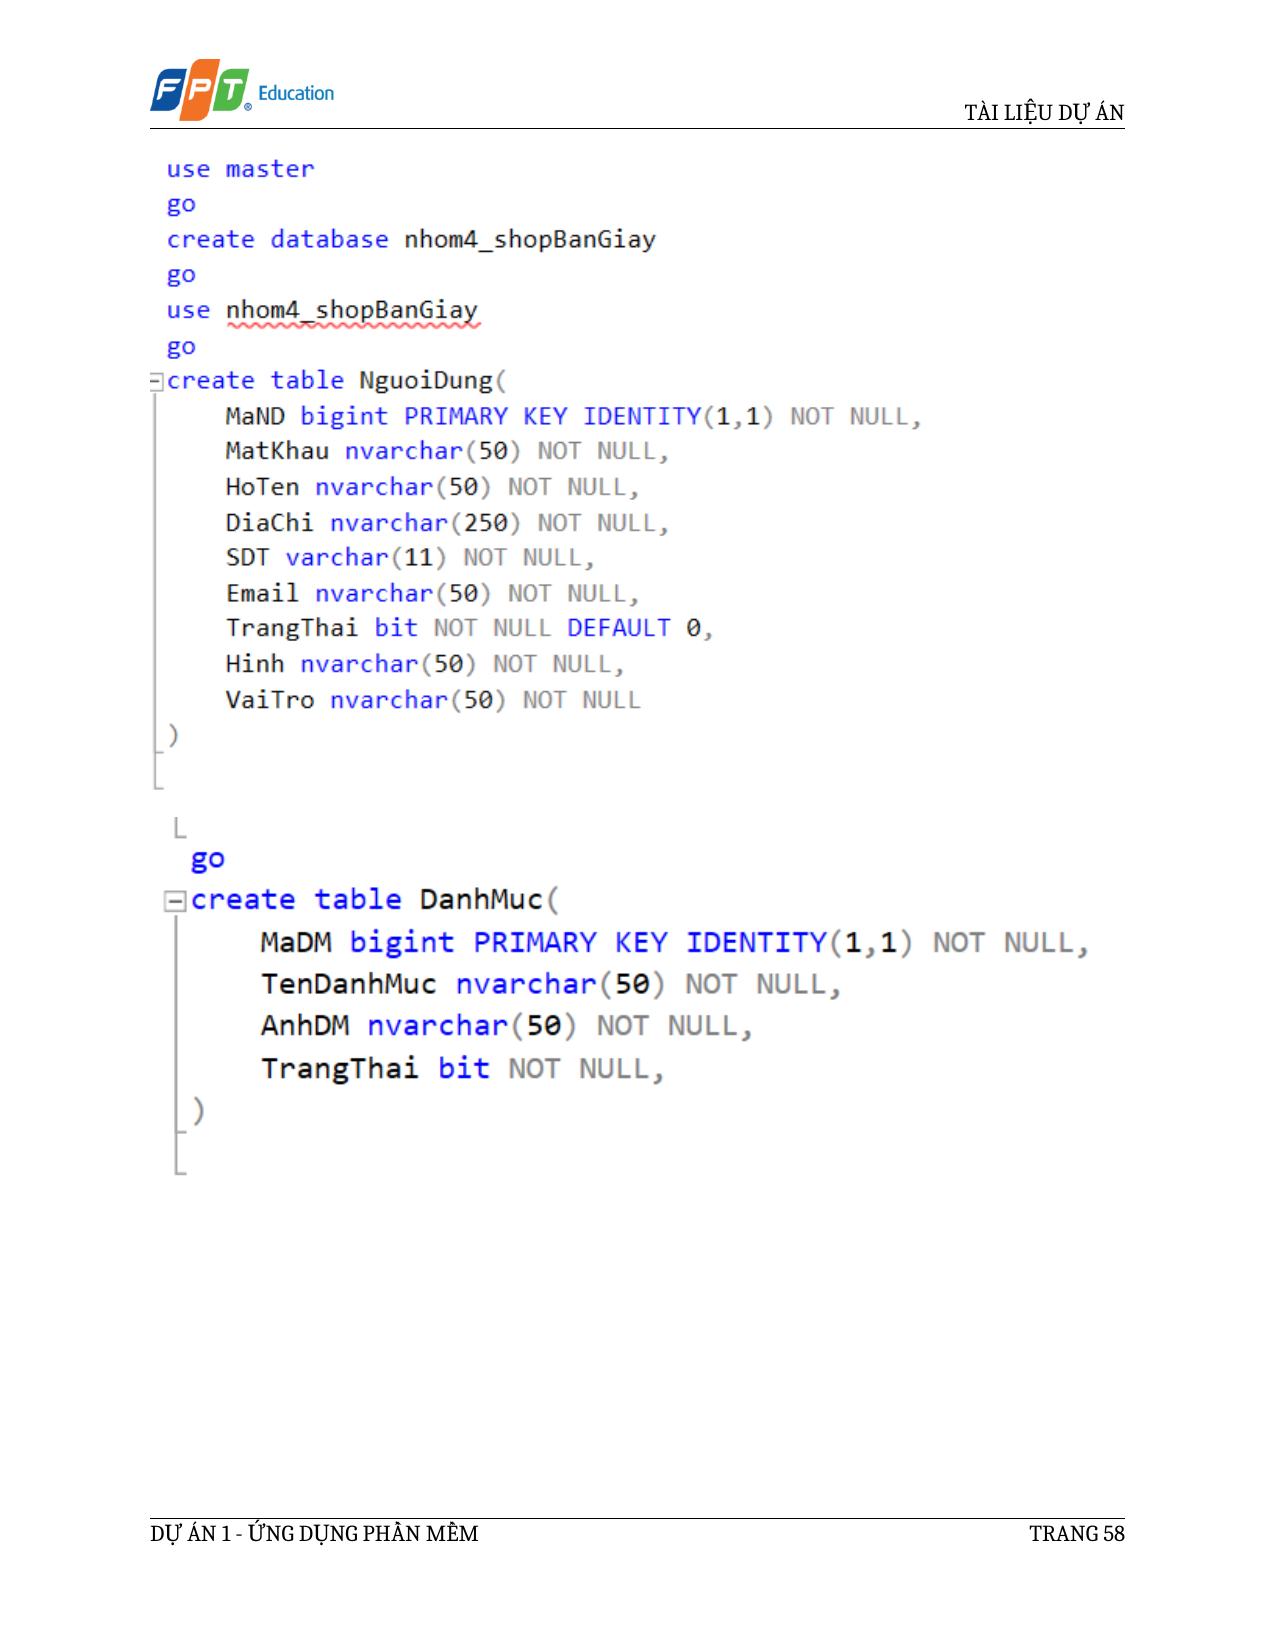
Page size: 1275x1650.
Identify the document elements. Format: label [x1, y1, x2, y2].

picture [150, 150, 941, 793]
picture [150, 59, 336, 121]
picture [150, 817, 1125, 1183]
